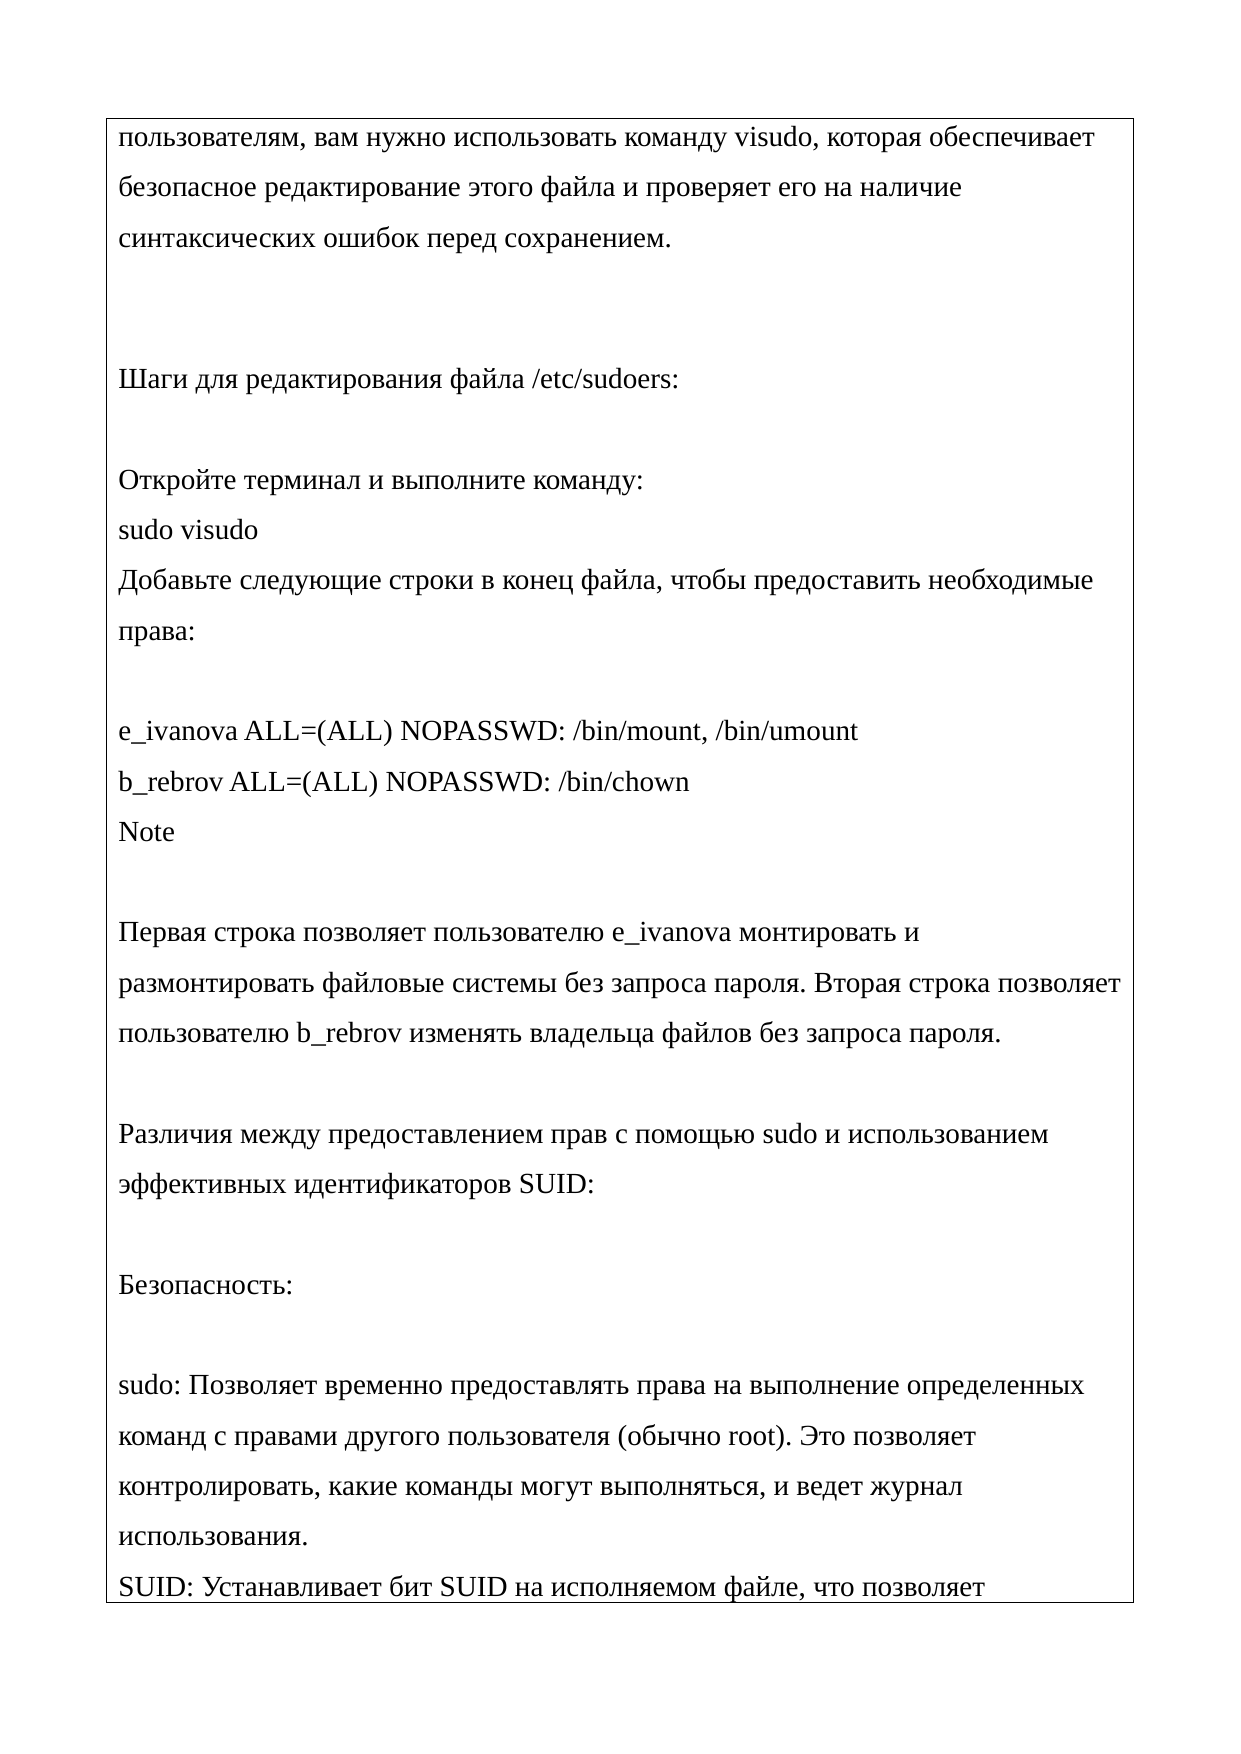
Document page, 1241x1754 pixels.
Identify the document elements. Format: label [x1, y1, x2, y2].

table_header [107, 119, 1133, 1602]
